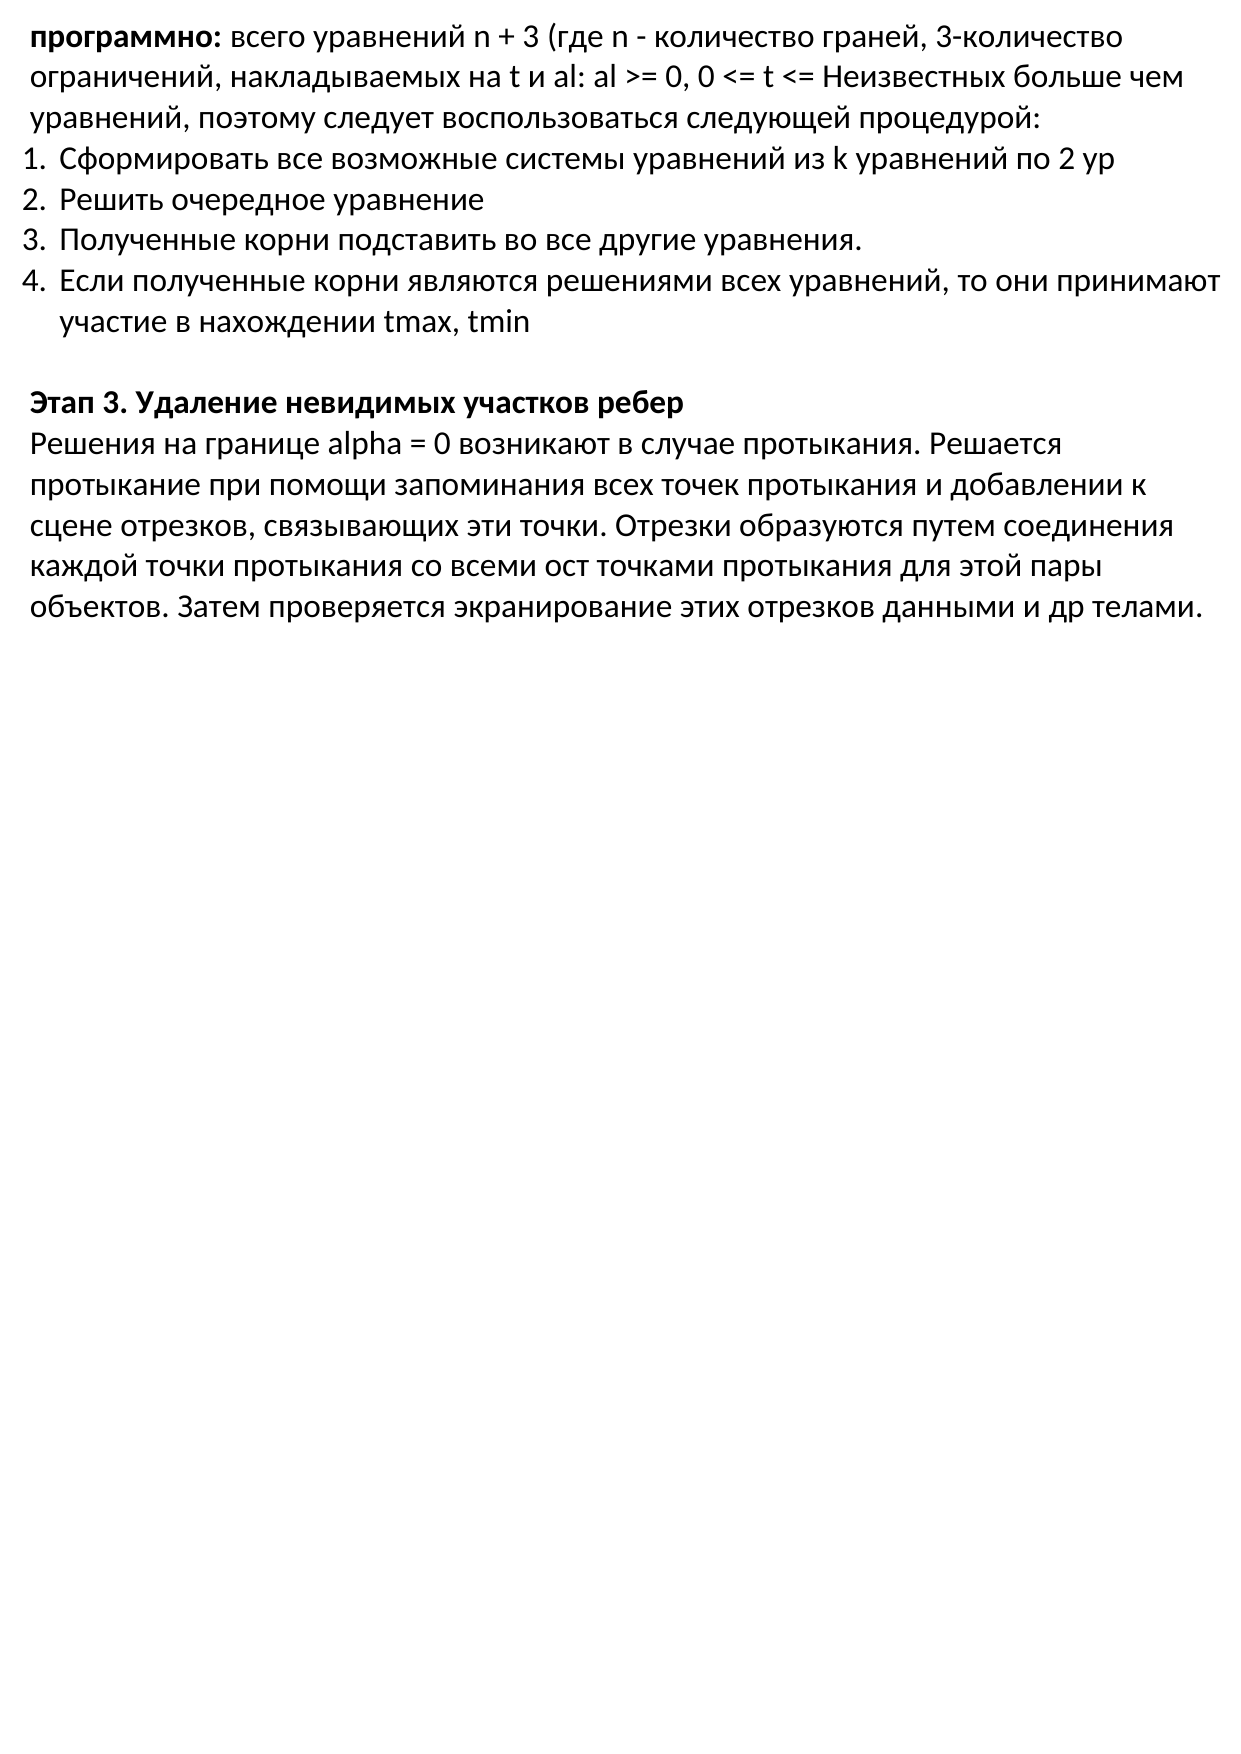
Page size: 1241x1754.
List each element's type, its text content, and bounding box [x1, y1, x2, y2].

text Решения на границе alpha = 0 возникают в случае протыкания. Решается протыкание при помощи запоминания всех точек протыкания и добавлении к сцене отрезков, связывающих эти точки. Отрезки образуются путем соединения каждой точки протыкания со всеми ост точками протыкания для этой пары объектов. Затем проверяется экранирование этих отрезков данными и др телами. [29, 463, 1226, 666]
text Этап 3. Удаление невидимых участков ребер [29, 422, 1226, 463]
list Решить очередное уравнение [22, 218, 1226, 259]
text Задача сложно решается программно: всего уравнений n + 3 (где n - количество граней, 3-количество ограничений, накладываемых на t и al: al >= 0, 0 <= t <= Неизвестных больше чем уравнений, поэтому следует воспользоваться следующей процедурой: [29, 15, 1226, 178]
list Полученные корни подставить во все другие уравнения. [22, 259, 1226, 300]
list Если полученные корни являются решениями всех уравнений, то они принимают участие в нахождении tmax, tmin [22, 300, 1226, 381]
list Сформировать все возможные системы уравнений из k уравнений по 2 ур [22, 178, 1226, 218]
